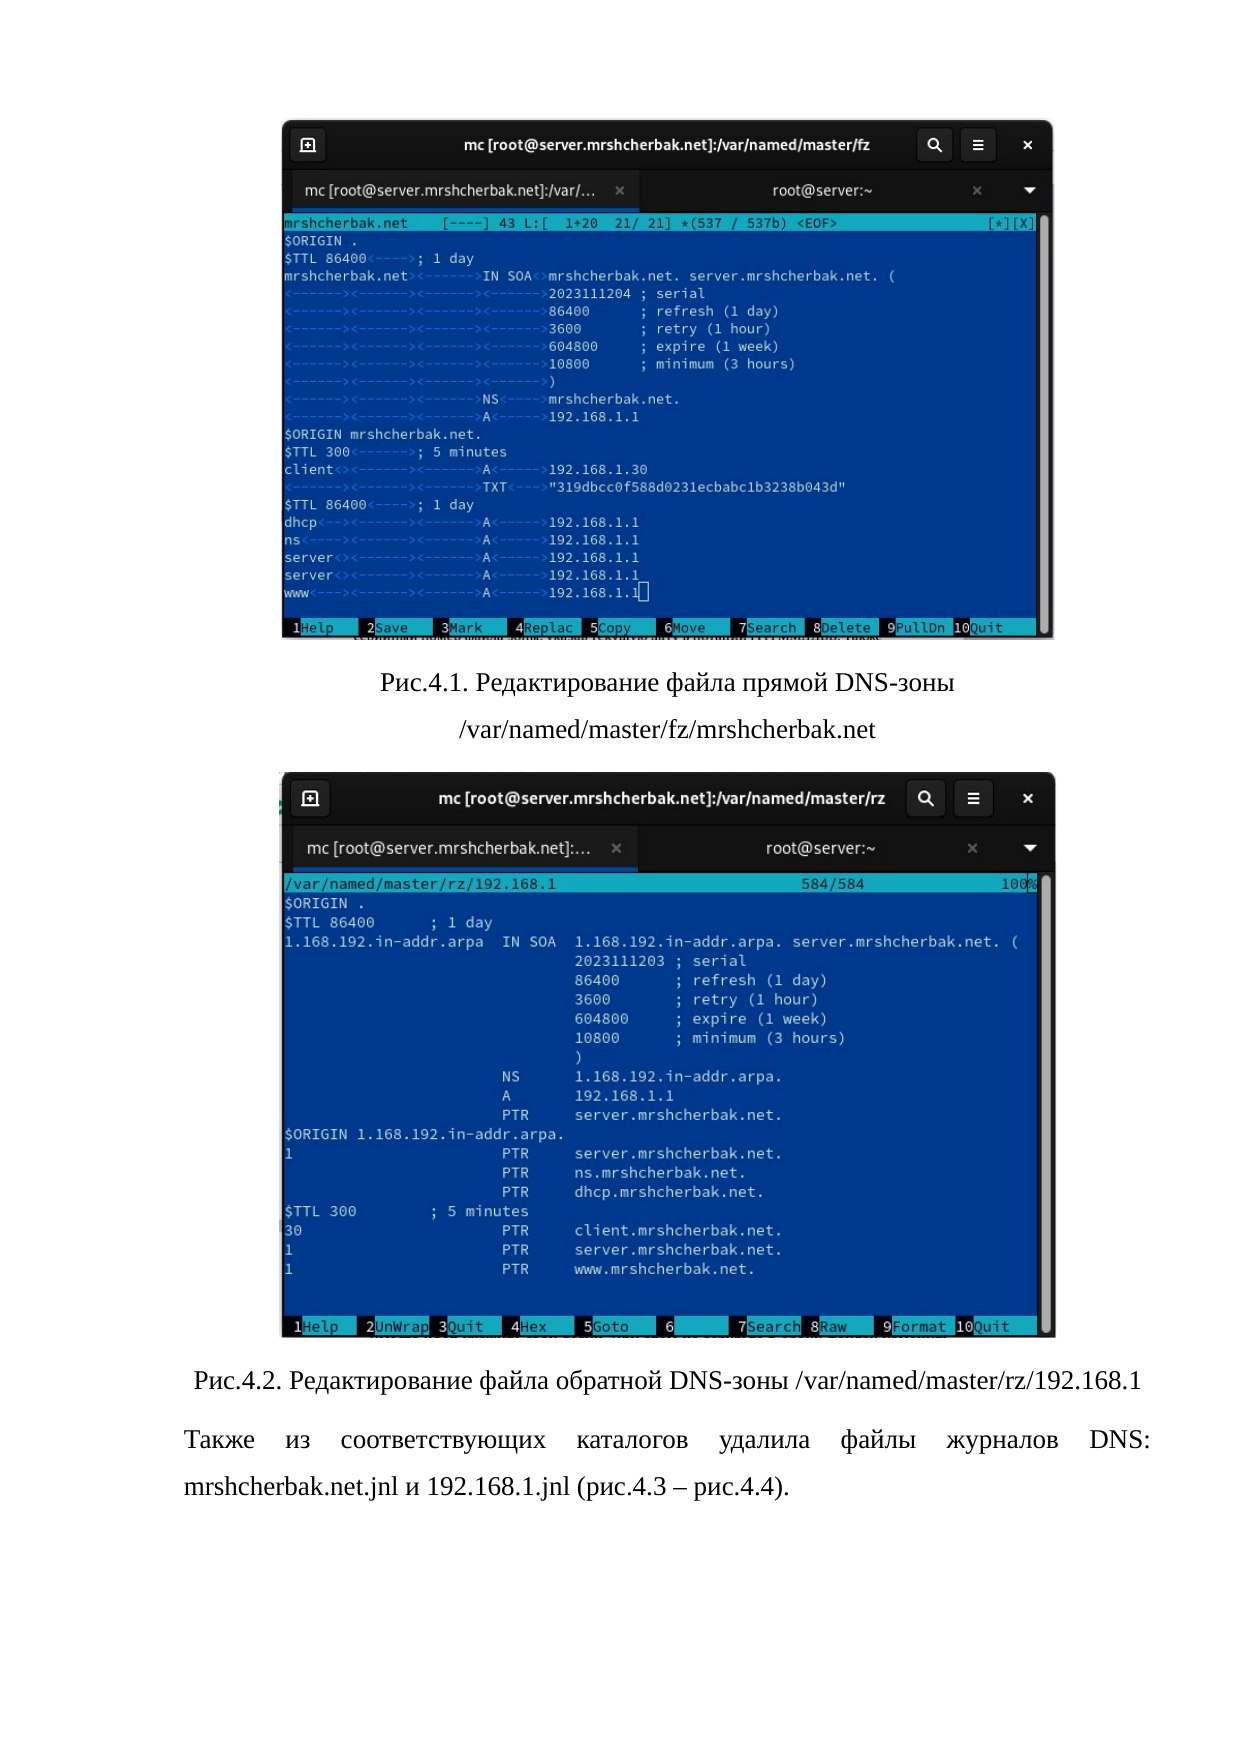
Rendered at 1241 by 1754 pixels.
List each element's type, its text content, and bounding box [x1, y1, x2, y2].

text Рис.4.1. Редактирование файла прямой DNS-зоны /var/named/master/fz/mrshcherbak.net [183, 667, 1152, 744]
text Также из соответствующих каталогов удалила файлы журналов DNS: mrshcherbak.net.jnl и 192.168.1.jnl (рис.4.3 – рис.4.4). [183, 1423, 1152, 1501]
text Рис.4.2. Редактирование файла обратной DNS-зоны /var/named/master/rz/192.168.1 [183, 1364, 1152, 1396]
picture [280, 118, 1055, 640]
picture [279, 772, 1057, 1338]
